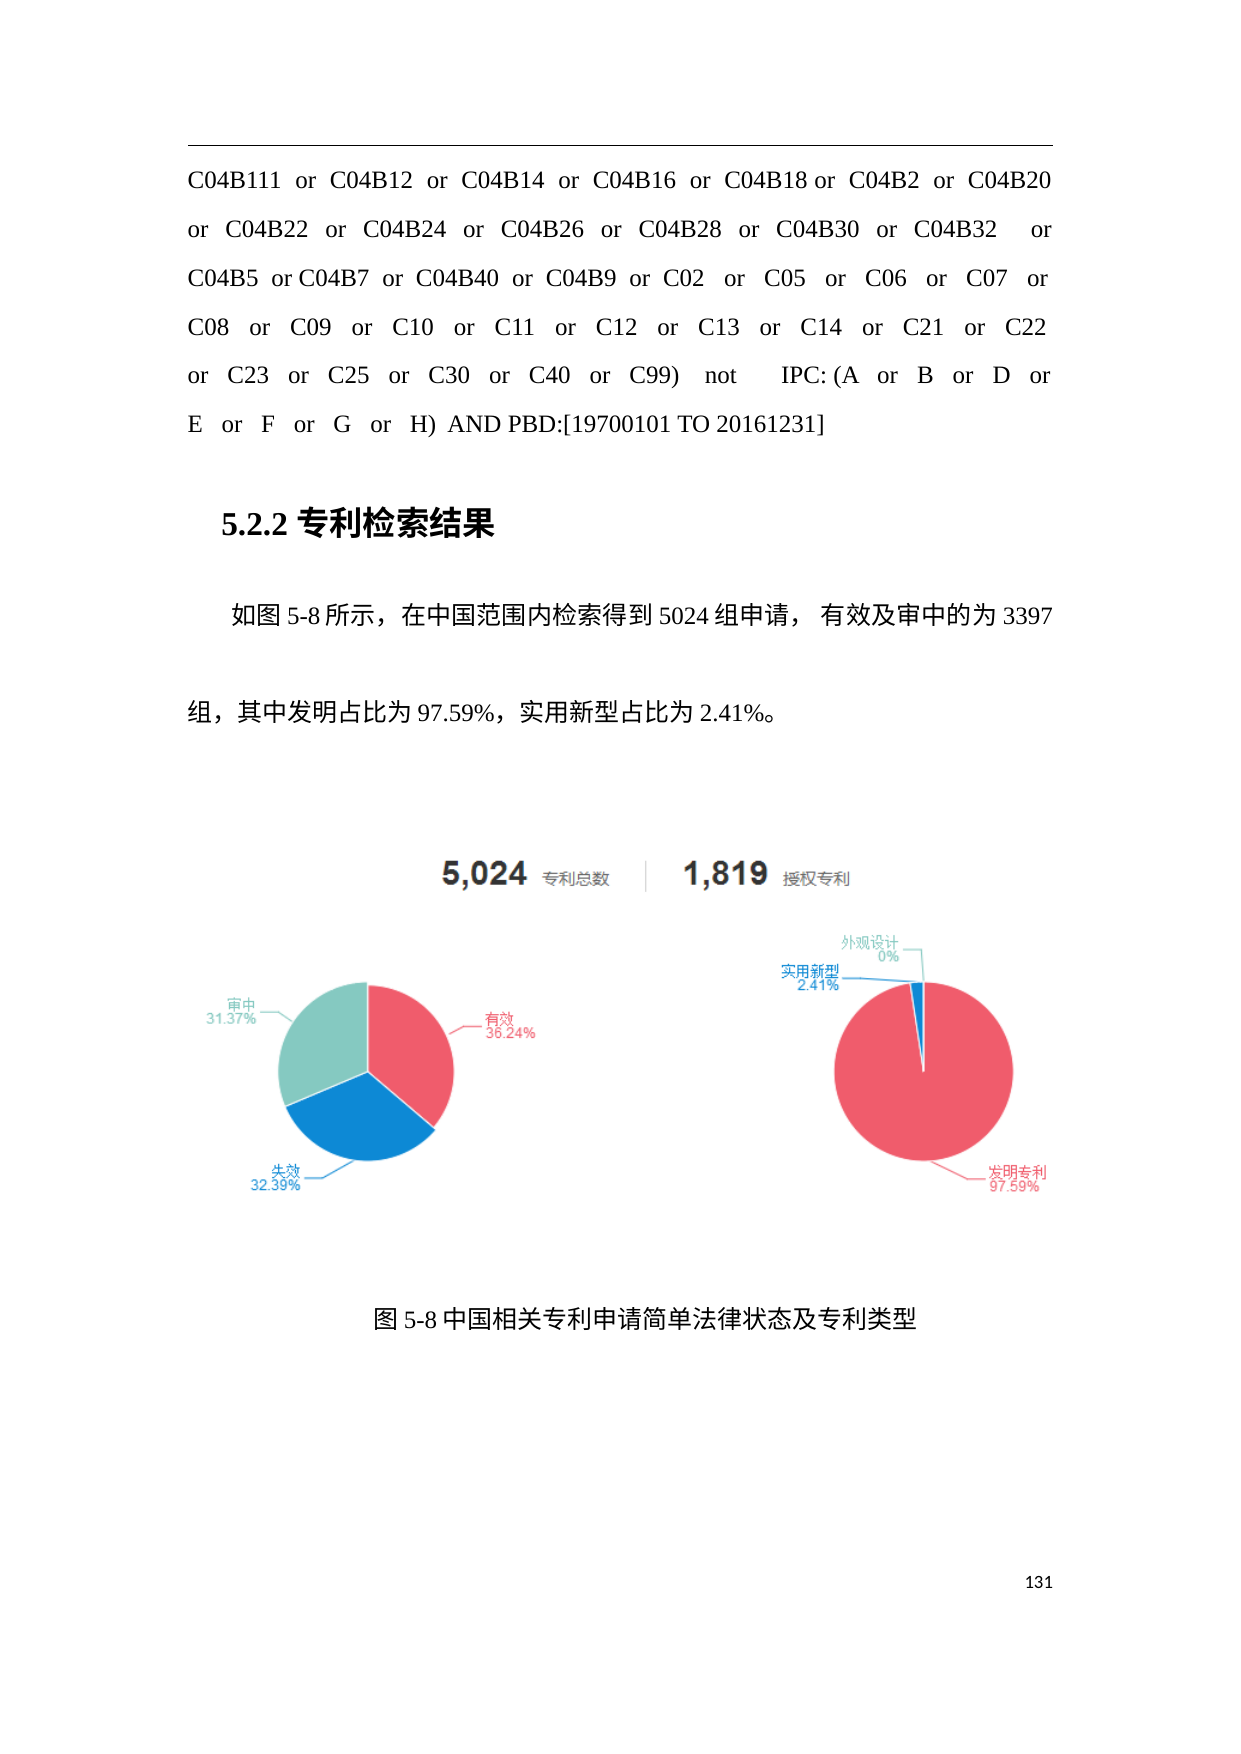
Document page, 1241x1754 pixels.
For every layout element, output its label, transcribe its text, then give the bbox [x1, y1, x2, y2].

text 如图5-8所示，在中国范围内检索得到5024组申请， 有效及审中的为3397组，其中发明占比为97.59%，实用新型占比为2.41%。 [187, 581, 1053, 743]
text 图5-8中国相关专利申请简单法律状态及专利类型 [187, 1285, 1053, 1350]
picture [187, 795, 1071, 1231]
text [187, 164, 1053, 440]
subtitle 5.2.2 专利检索结果 [187, 489, 1053, 554]
